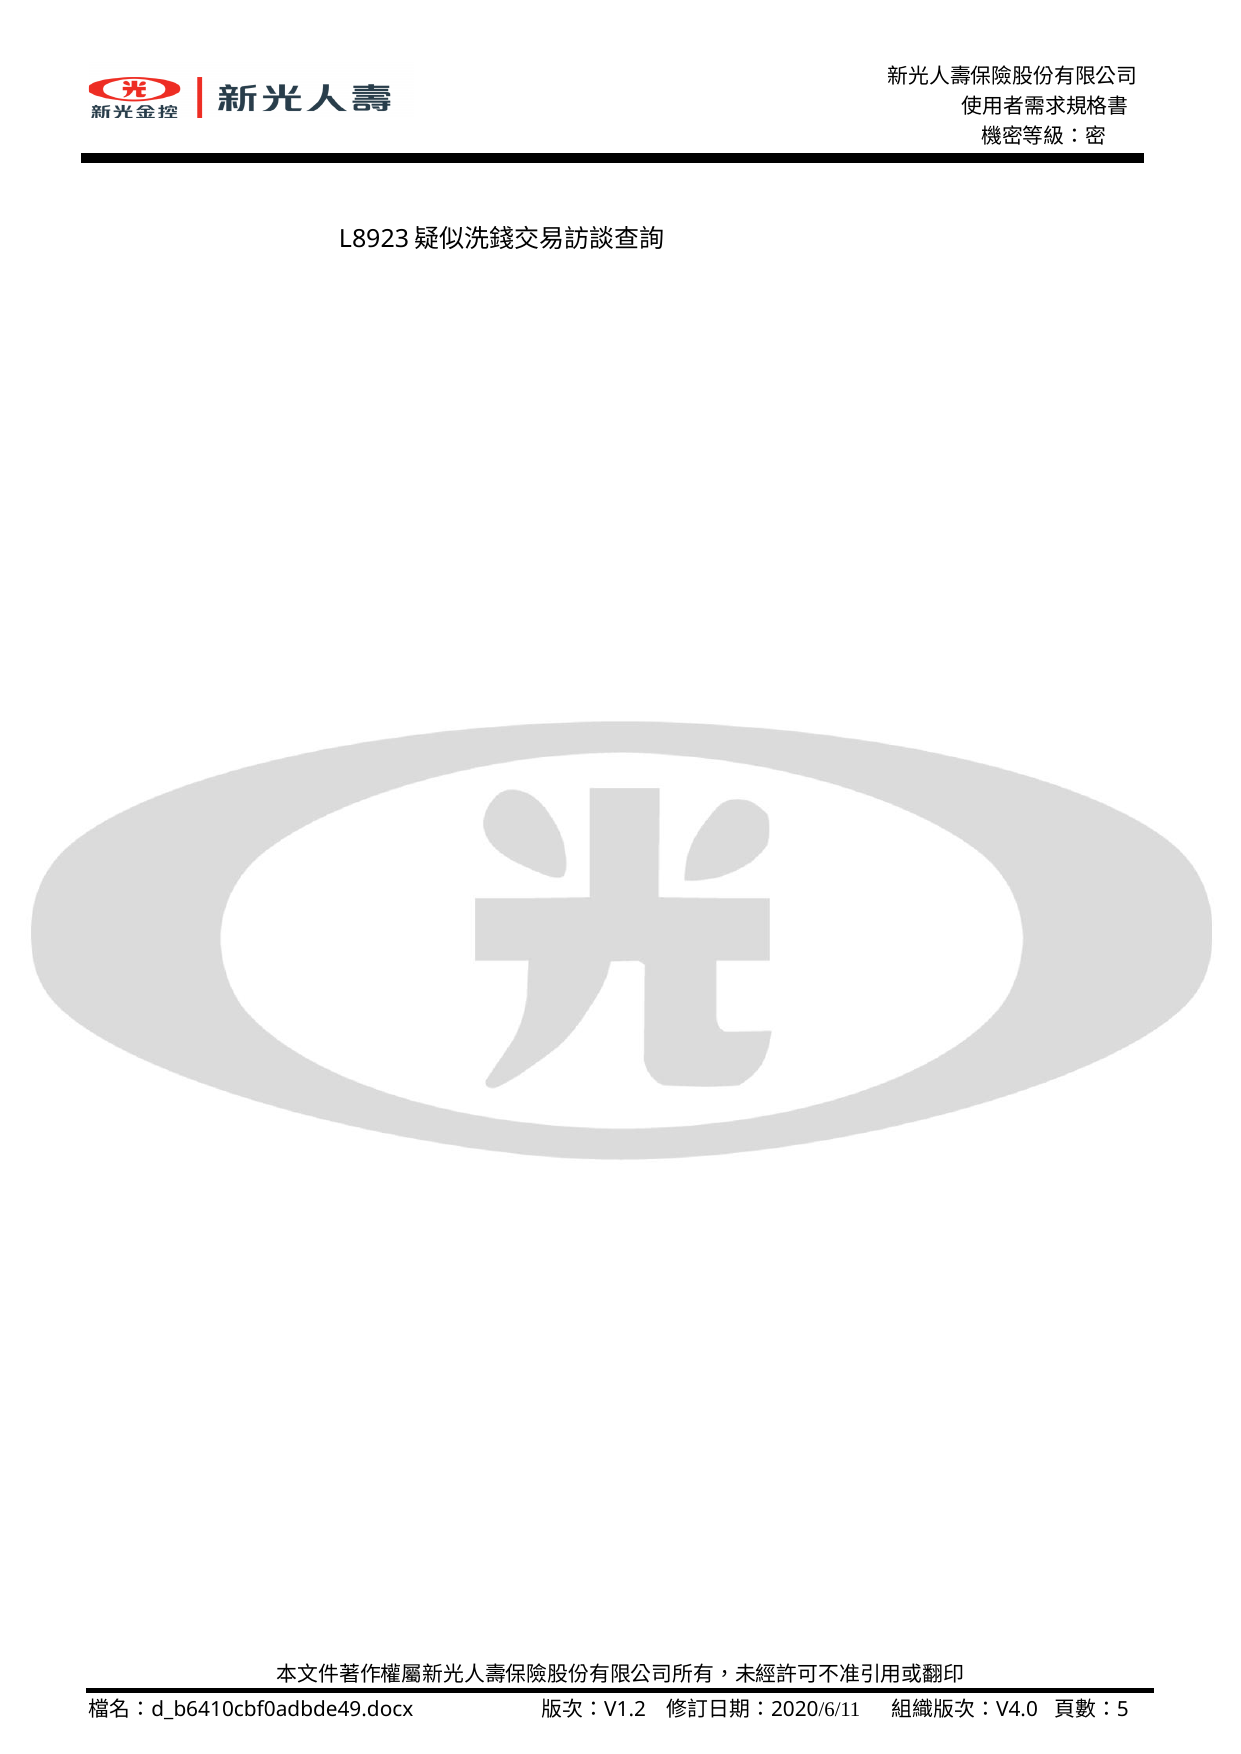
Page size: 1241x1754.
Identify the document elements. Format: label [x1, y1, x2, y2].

picture [25, 713, 1215, 1166]
picture [88, 61, 414, 118]
